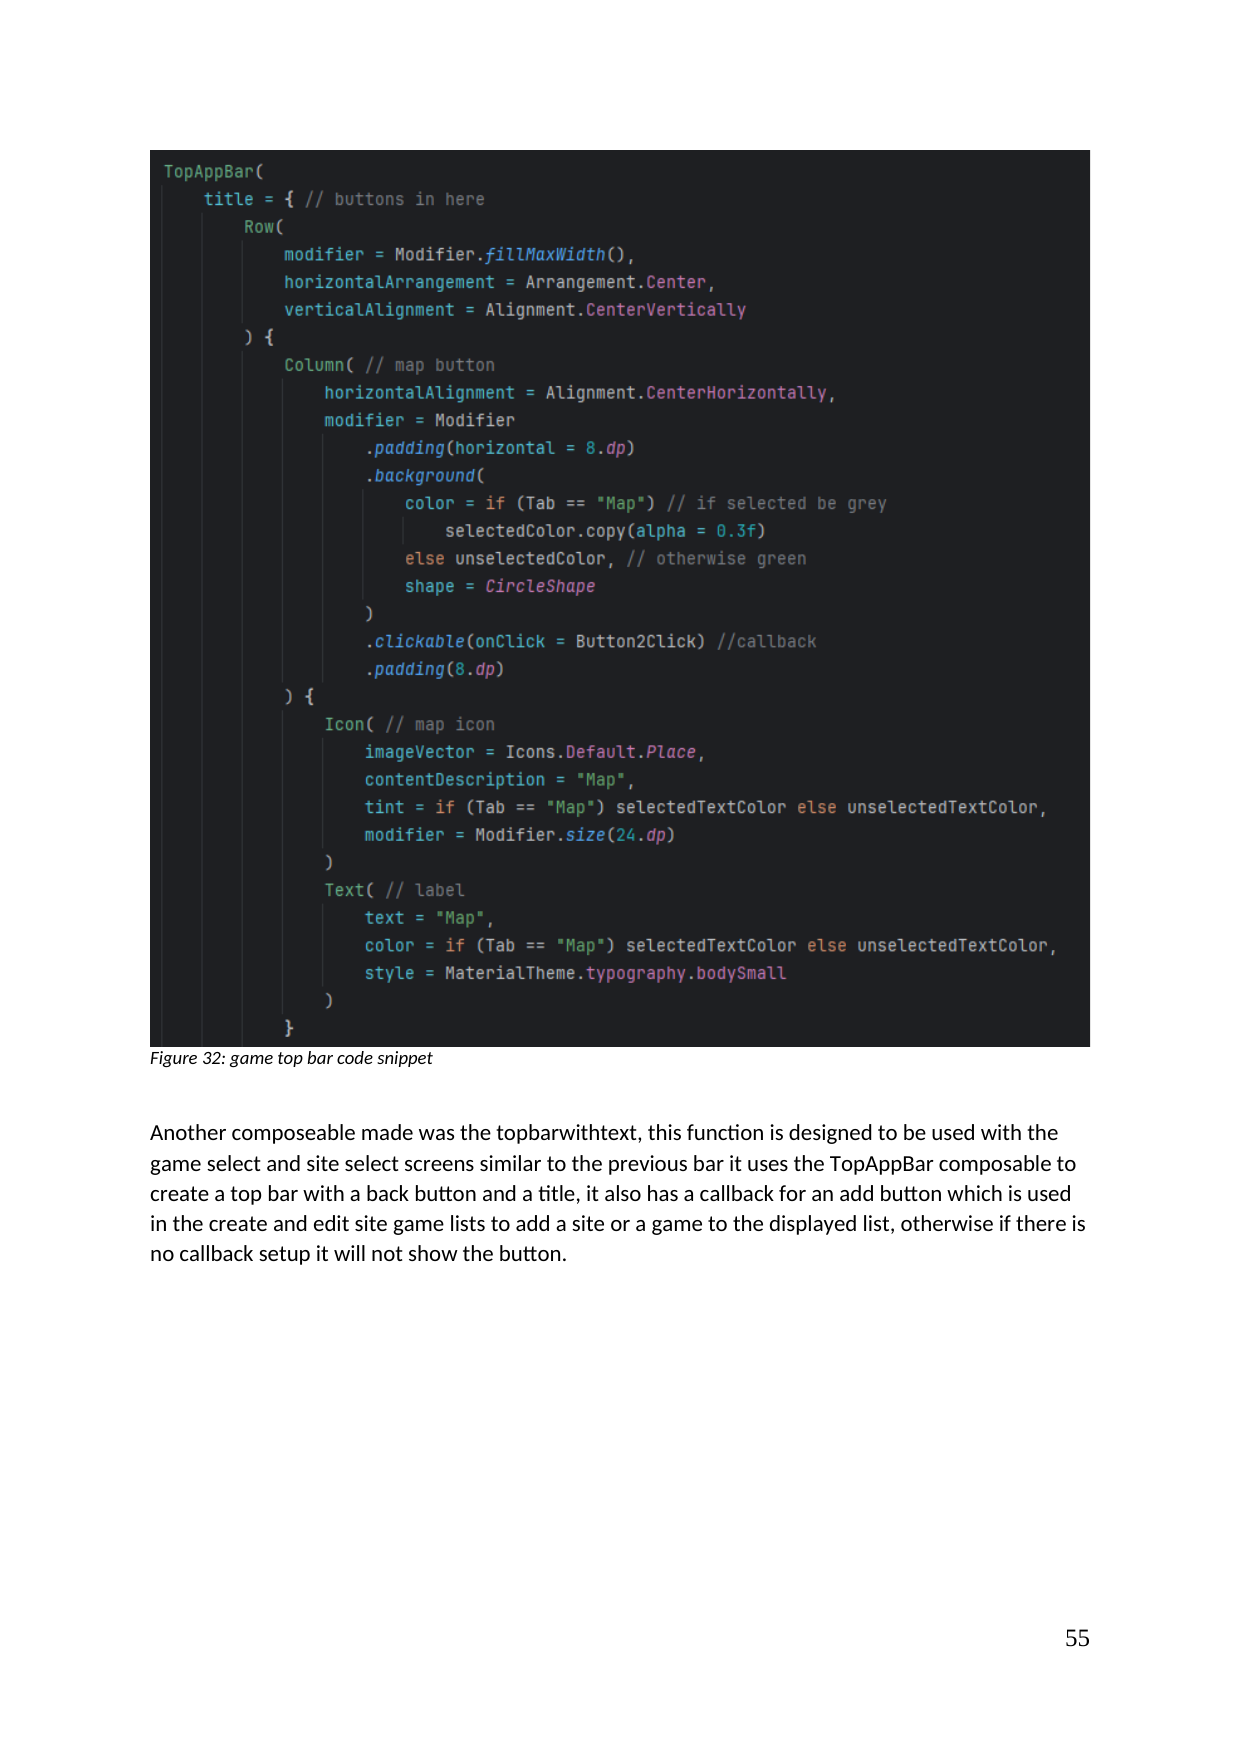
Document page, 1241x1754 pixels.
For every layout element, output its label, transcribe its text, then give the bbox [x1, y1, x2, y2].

text Another composeable made was the topbarwithtext, this function is designed to be used with the game select and site select screens similar to the previous bar it uses the TopAppBar composable to create a top bar with a back button and a title, it also has a callback for an add button which is used in the create and edit site game lists to add a site or a game to the displayed list, otherwise if there is no callback setup it will not show the button. [150, 1118, 1090, 1267]
picture [150, 150, 1091, 1047]
